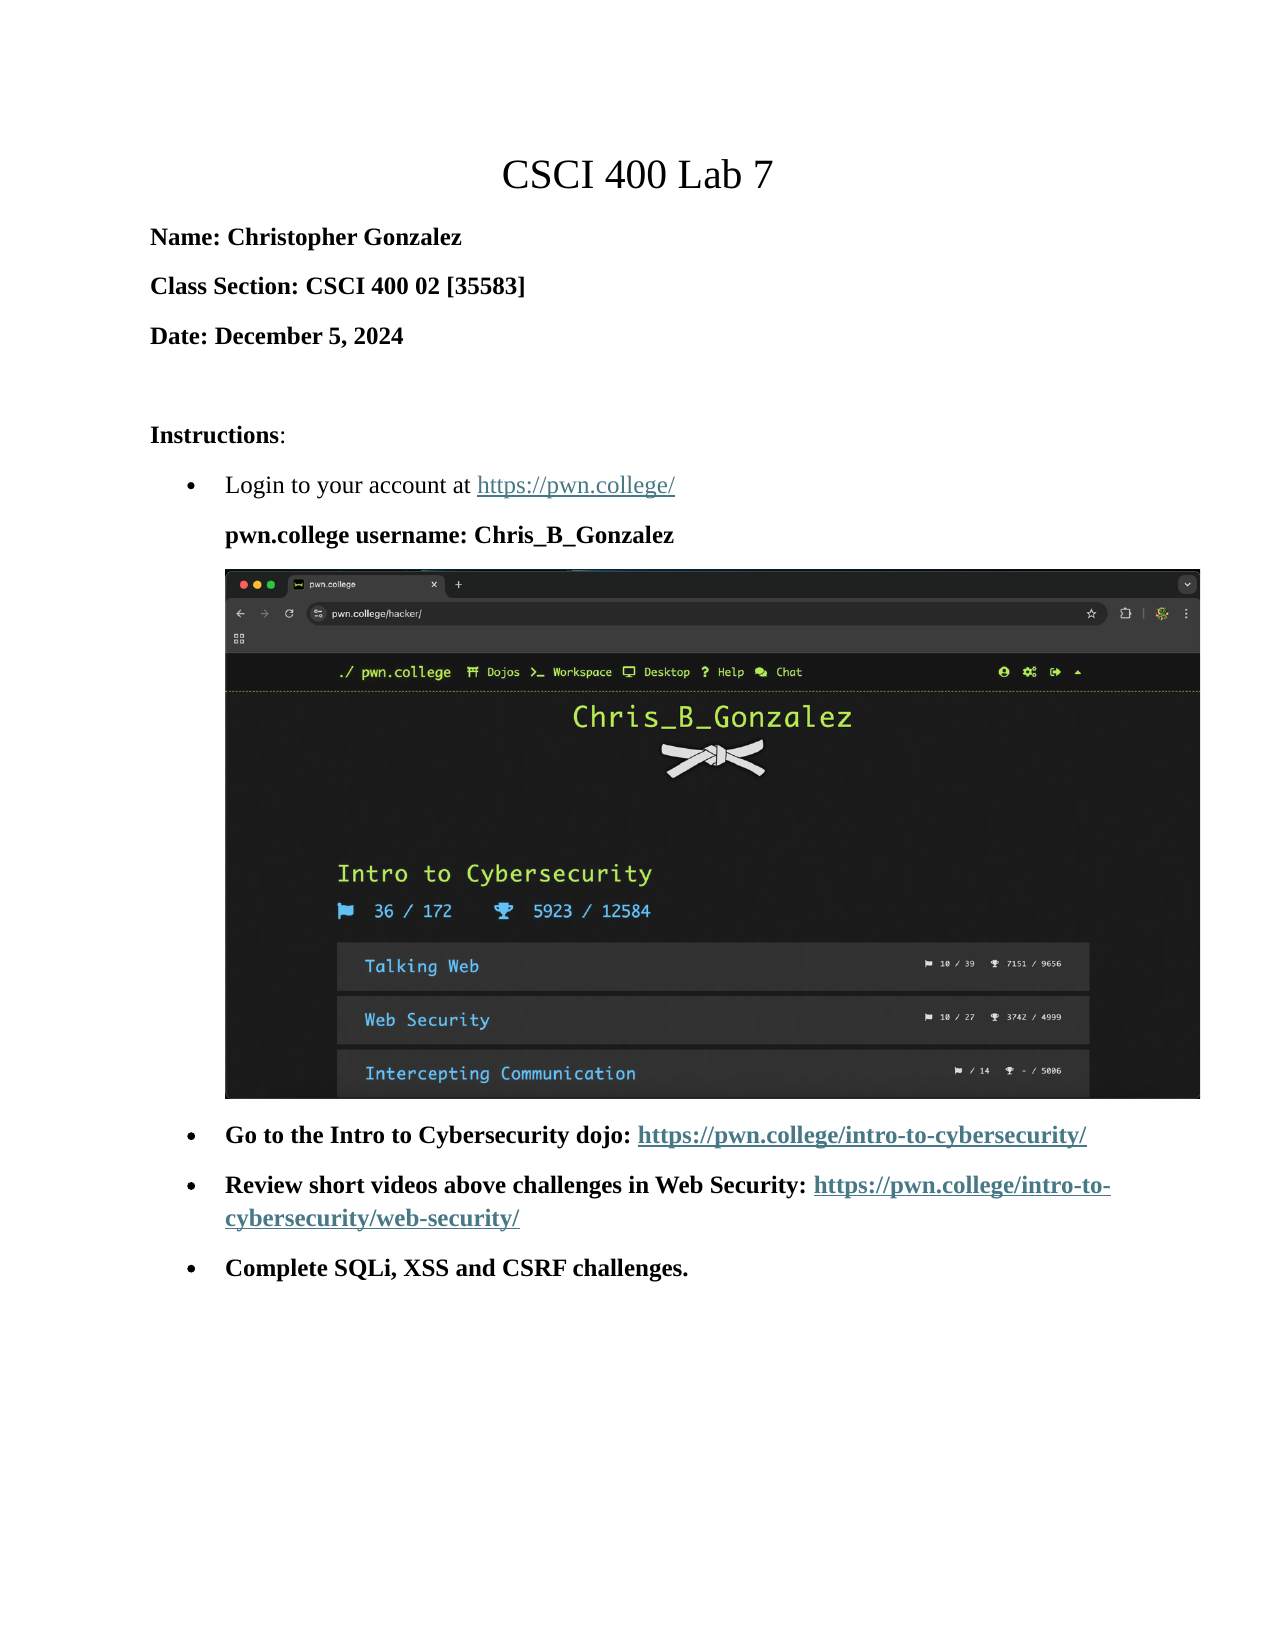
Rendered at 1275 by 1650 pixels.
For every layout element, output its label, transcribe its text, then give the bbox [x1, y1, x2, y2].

text pwn.college username: Chris_B_Gonzalez [225, 520, 1125, 549]
list Complete SQLi, XSS and CSRF challenges. [187, 1253, 1125, 1281]
text Name: Christopher Gonzalez [150, 222, 1125, 251]
list Login to your account at https://pwn.college/ [187, 470, 1125, 499]
list Review short videos above challenges in Web Security: https://pwn.college/intro-to-cybersecurity/web-security/ [187, 1170, 1125, 1232]
text Date: December 5, 2024 [150, 321, 1125, 350]
list Go to the Intro to Cybersecurity dojo: https://pwn.college/intro-to-cybersecurity/ [187, 1120, 1125, 1149]
picture [225, 569, 1200, 1099]
text Instructions: [150, 421, 1125, 449]
text CSCI 400 Lab 7 [150, 150, 1125, 198]
text Class Section: CSCI 400 02 [35583] [150, 271, 1125, 300]
